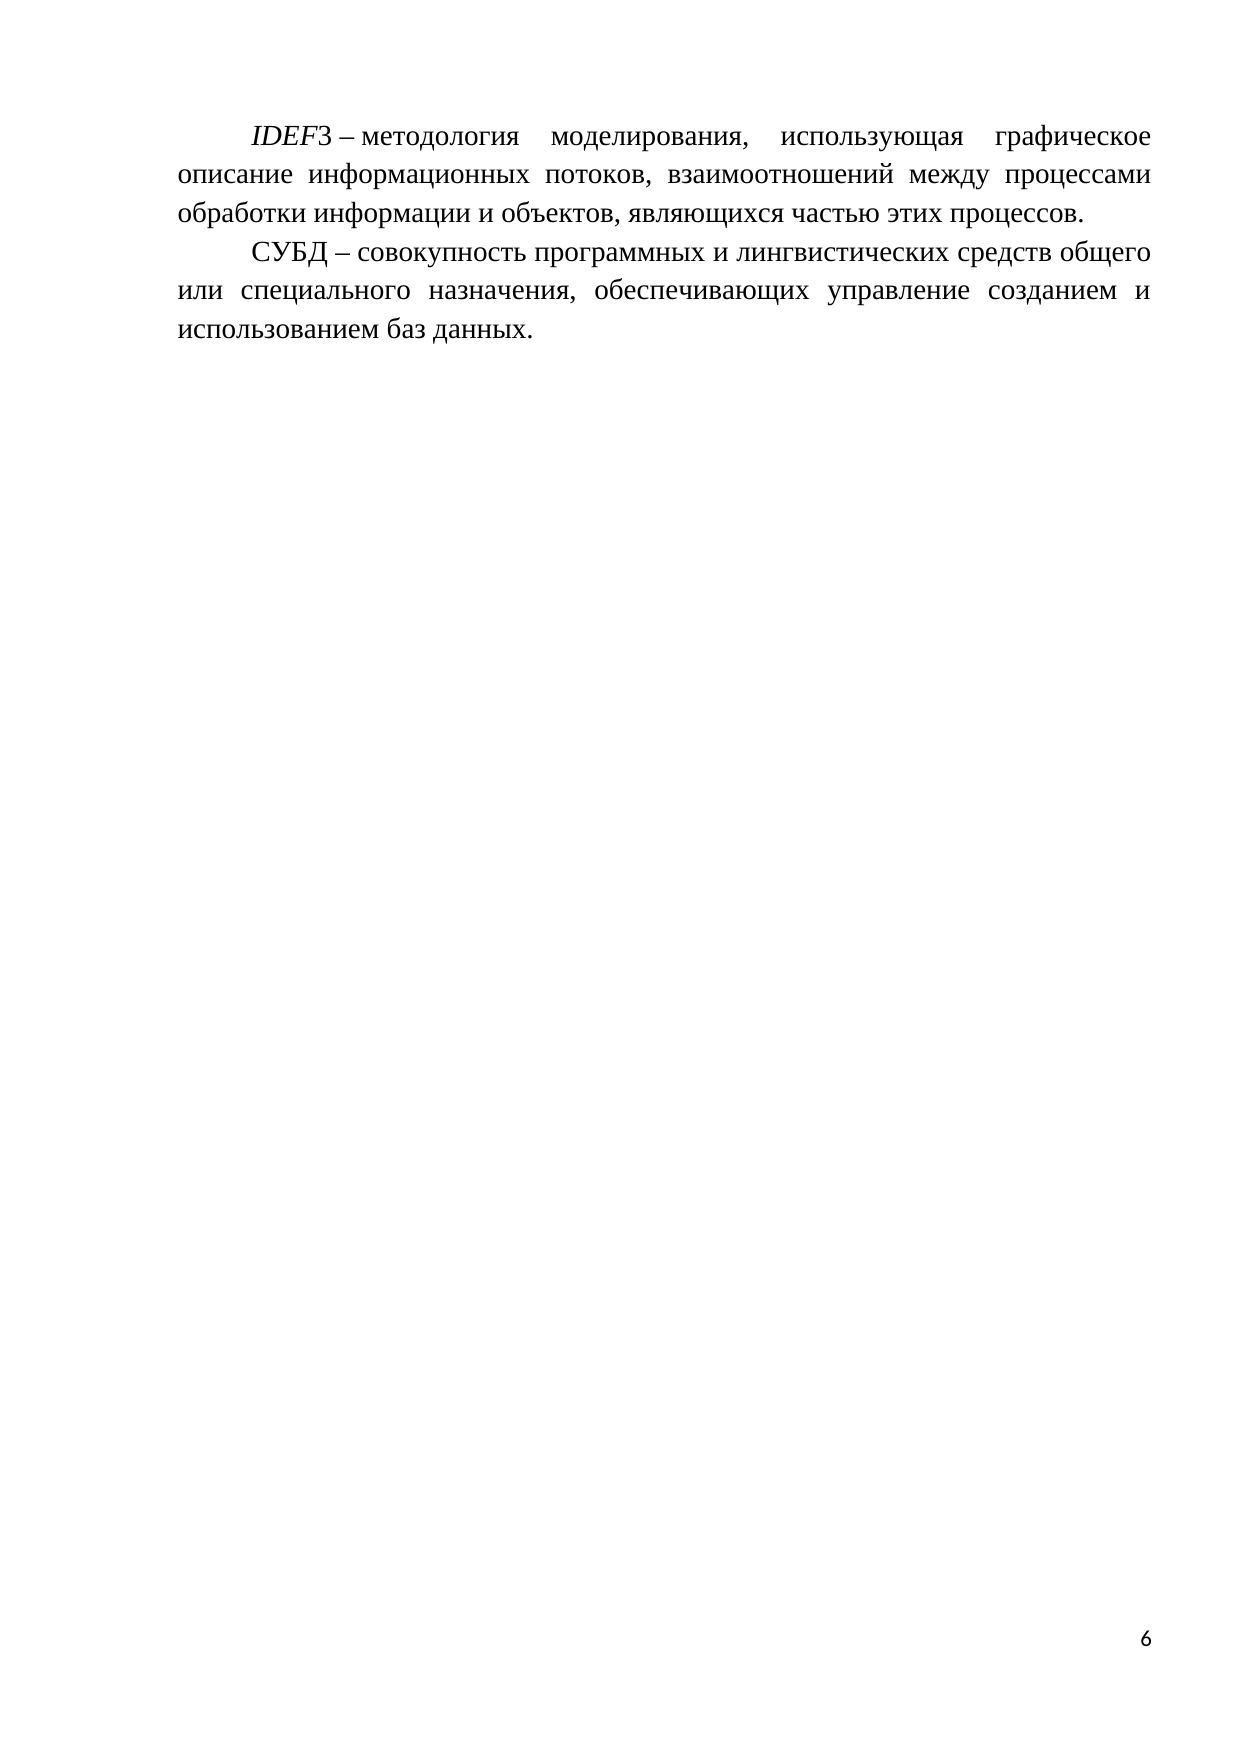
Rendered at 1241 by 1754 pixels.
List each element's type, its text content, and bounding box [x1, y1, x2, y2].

text IDEF3 – методология моделирования, использующая графическое описание информационных потоков, взаимоотношений между процессами обработки информации и объектов, являющихся частью этих процессов. [177, 118, 1152, 229]
text СУБД – совокупность программных и лингвистических средств общего или специального назначения, обеспечивающих управление созданием и использованием баз данных. [177, 234, 1152, 344]
